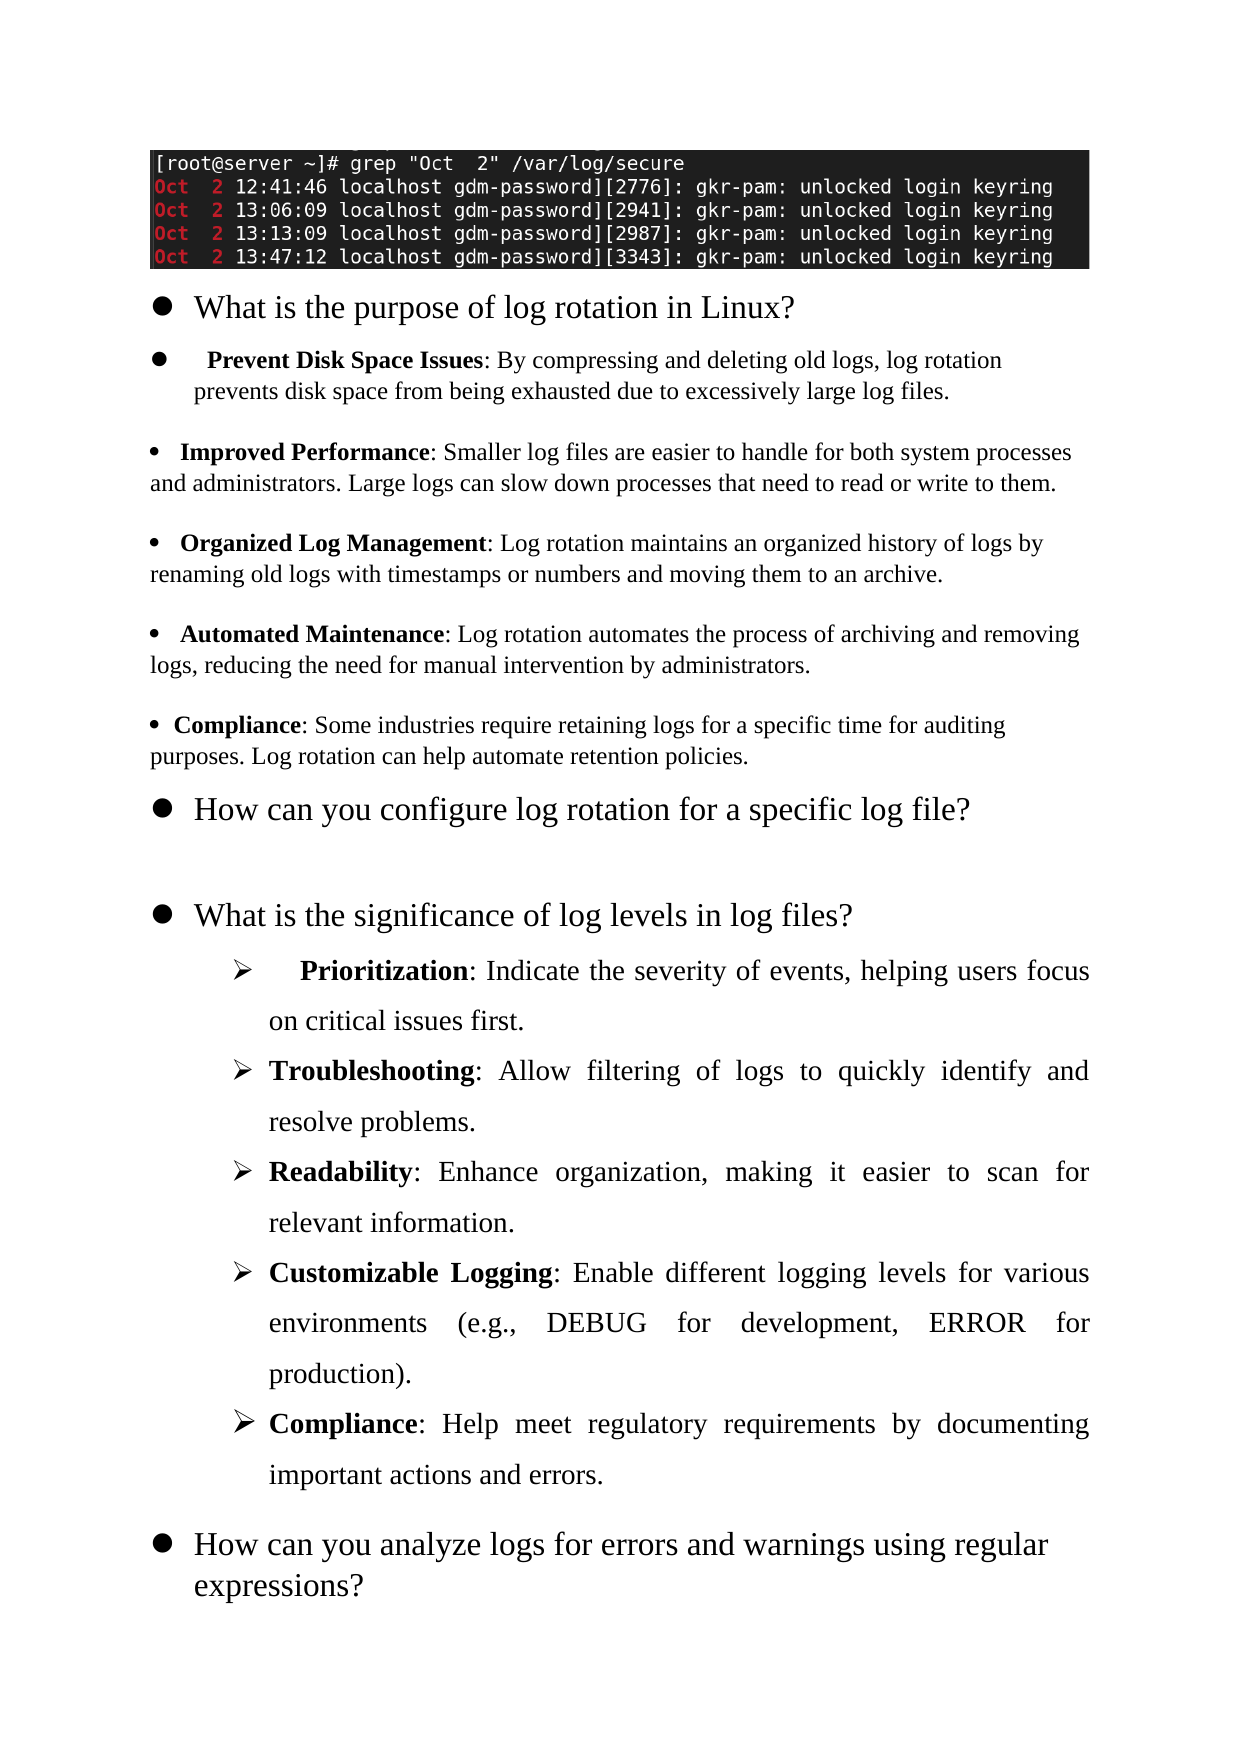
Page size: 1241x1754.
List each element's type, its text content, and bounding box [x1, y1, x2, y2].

list Customizable Logging: Enable different logging levels for various environments (e.g., DEBUG for development, ERROR for production). [231, 1255, 1090, 1389]
list Readability: Enhance organization, making it easier to scan for relevant information. [231, 1154, 1090, 1238]
text · Automated Maintenance: Log rotation automates the process of archiving and removing logs, reducing the need for manual intervention by administrators. [150, 619, 1090, 679]
list Compliance: Help meet regulatory requirements by documenting important actions and errors. [231, 1406, 1090, 1491]
list What is the purpose of log rotation in Linux? [150, 287, 1090, 326]
text · Improved Performance: Smaller log files are easier to handle for both system processes and administrators. Large logs can slow down processes that need to read or write to them. [150, 437, 1090, 496]
picture [150, 150, 1090, 269]
list Prevent Disk Space Issues: By compressing and deleting old logs, log rotation prevents disk space from being exhausted due to excessively large log files. [150, 345, 1090, 405]
list What is the significance of log levels in log files? [150, 895, 1090, 933]
text · Organized Log Management: Log rotation maintains an organized history of logs by renaming old logs with timestamps or numbers and moving them to an archive. [150, 528, 1090, 588]
list How can you configure log rotation for a specific log file? [150, 789, 1090, 827]
list How can you analyze logs for errors and warnings using regular expressions? [150, 1524, 1090, 1604]
list Troubleshooting: Allow filtering of logs to quickly identify and resolve problems. [231, 1053, 1090, 1137]
text · Compliance: Some industries require retaining logs for a specific time for auditing purposes. Log rotation can help automate retention policies. [150, 710, 1090, 770]
list Prioritization: Indicate the severity of events, helping users focus on critical issues first. [231, 953, 1090, 1037]
